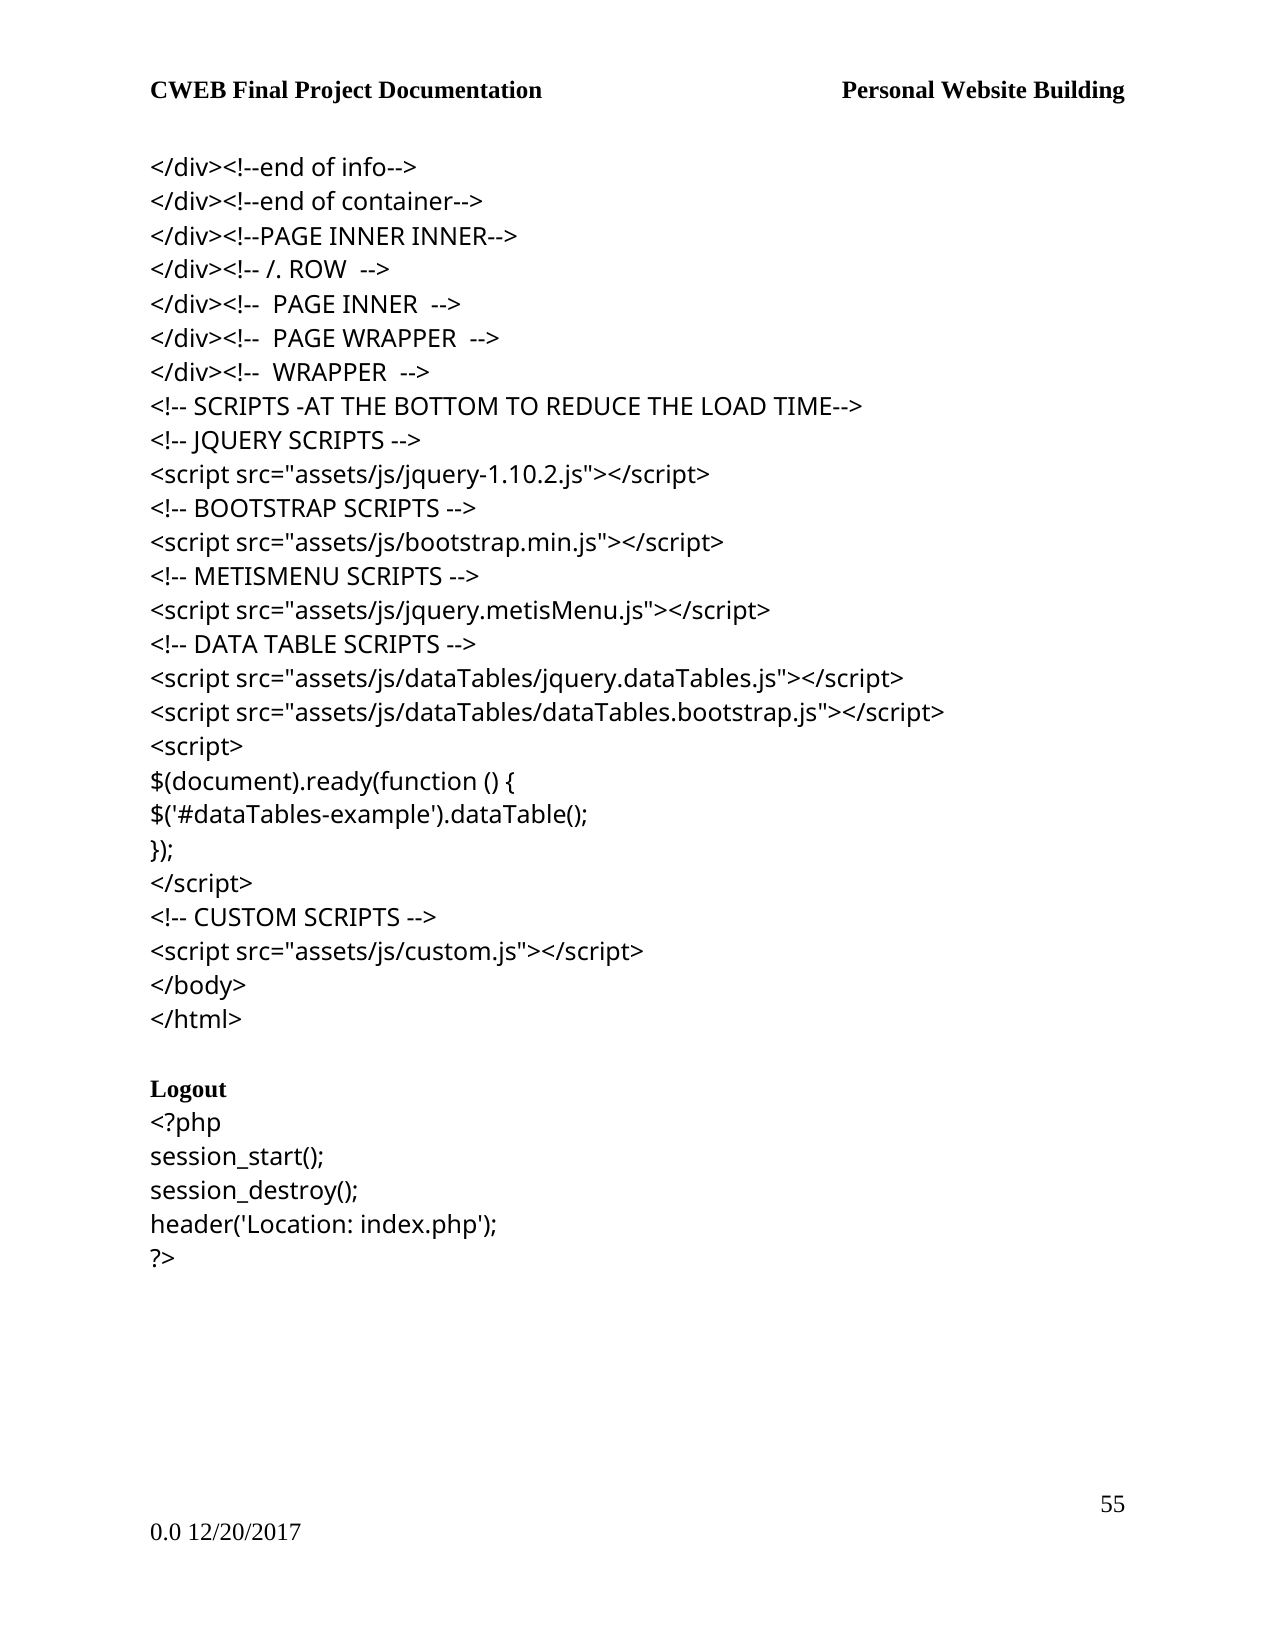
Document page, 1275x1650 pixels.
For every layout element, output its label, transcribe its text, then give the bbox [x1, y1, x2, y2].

text ?> [150, 1241, 1125, 1275]
text <script src="assets/js/dataTables/jquery.dataTables.js"></script> [150, 661, 1125, 695]
subtitle Logout [150, 1074, 1125, 1103]
text </div><!--end of container--> [150, 184, 1125, 218]
text <?php [150, 1105, 1125, 1139]
text <script src="assets/js/jquery-1.10.2.js"></script> [150, 457, 1125, 491]
text <!-- SCRIPTS -AT THE BOTTOM TO REDUCE THE LOAD TIME--> [150, 388, 1125, 422]
text <!-- JQUERY SCRIPTS --> [150, 422, 1125, 457]
text <script src="assets/js/bootstrap.min.js"></script> [150, 525, 1125, 559]
text <!-- METISMENU SCRIPTS --> [150, 559, 1125, 593]
text session_start(); [150, 1139, 1125, 1173]
text </div><!-- PAGE WRAPPER --> [150, 320, 1125, 354]
text </div><!--end of info--> [150, 150, 1125, 184]
text </div><!-- /. ROW --> [150, 252, 1125, 286]
text <!-- CUSTOM SCRIPTS --> [150, 899, 1125, 933]
text </div><!-- WRAPPER --> [150, 354, 1125, 388]
text session_destroy(); [150, 1173, 1125, 1207]
text </div><!--PAGE INNER INNER--> [150, 218, 1125, 252]
text header('Location: index.php'); [150, 1207, 1125, 1241]
text <script src="assets/js/dataTables/dataTables.bootstrap.js"></script> [150, 695, 1125, 729]
text </html> [150, 1002, 1125, 1036]
text $('#dataTables-example').dataTable(); [150, 797, 1125, 831]
text </script> [150, 865, 1125, 899]
text <!-- DATA TABLE SCRIPTS --> [150, 627, 1125, 661]
text }); [150, 831, 1125, 865]
text $(document).ready(function () { [150, 763, 1125, 797]
text <script> [150, 729, 1125, 763]
text </body> [150, 967, 1125, 1002]
text <script src="assets/js/jquery.metisMenu.js"></script> [150, 593, 1125, 627]
text <!-- BOOTSTRAP SCRIPTS --> [150, 491, 1125, 525]
text </div><!-- PAGE INNER --> [150, 286, 1125, 320]
text <script src="assets/js/custom.js"></script> [150, 933, 1125, 967]
